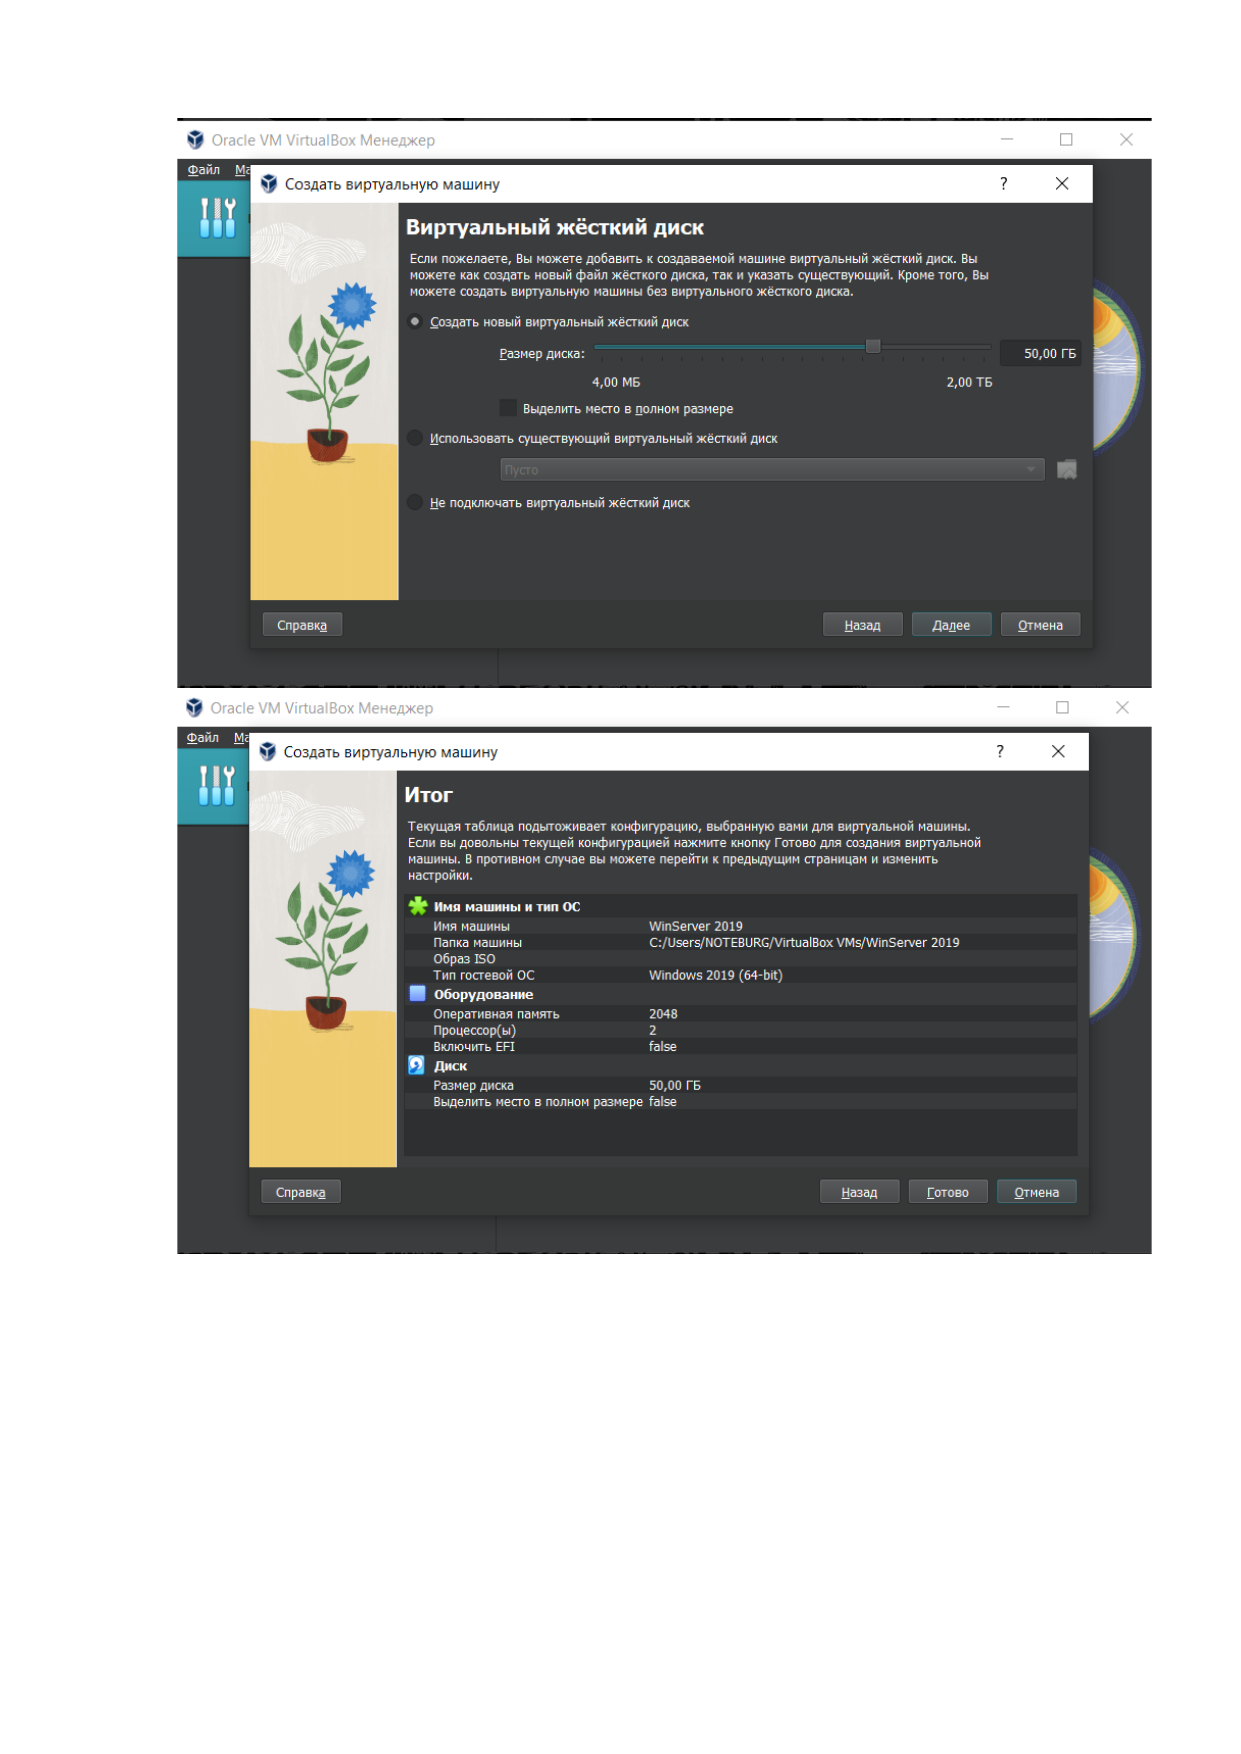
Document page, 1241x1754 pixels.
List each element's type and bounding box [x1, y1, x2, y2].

picture [177, 118, 1152, 688]
picture [177, 689, 1152, 1254]
